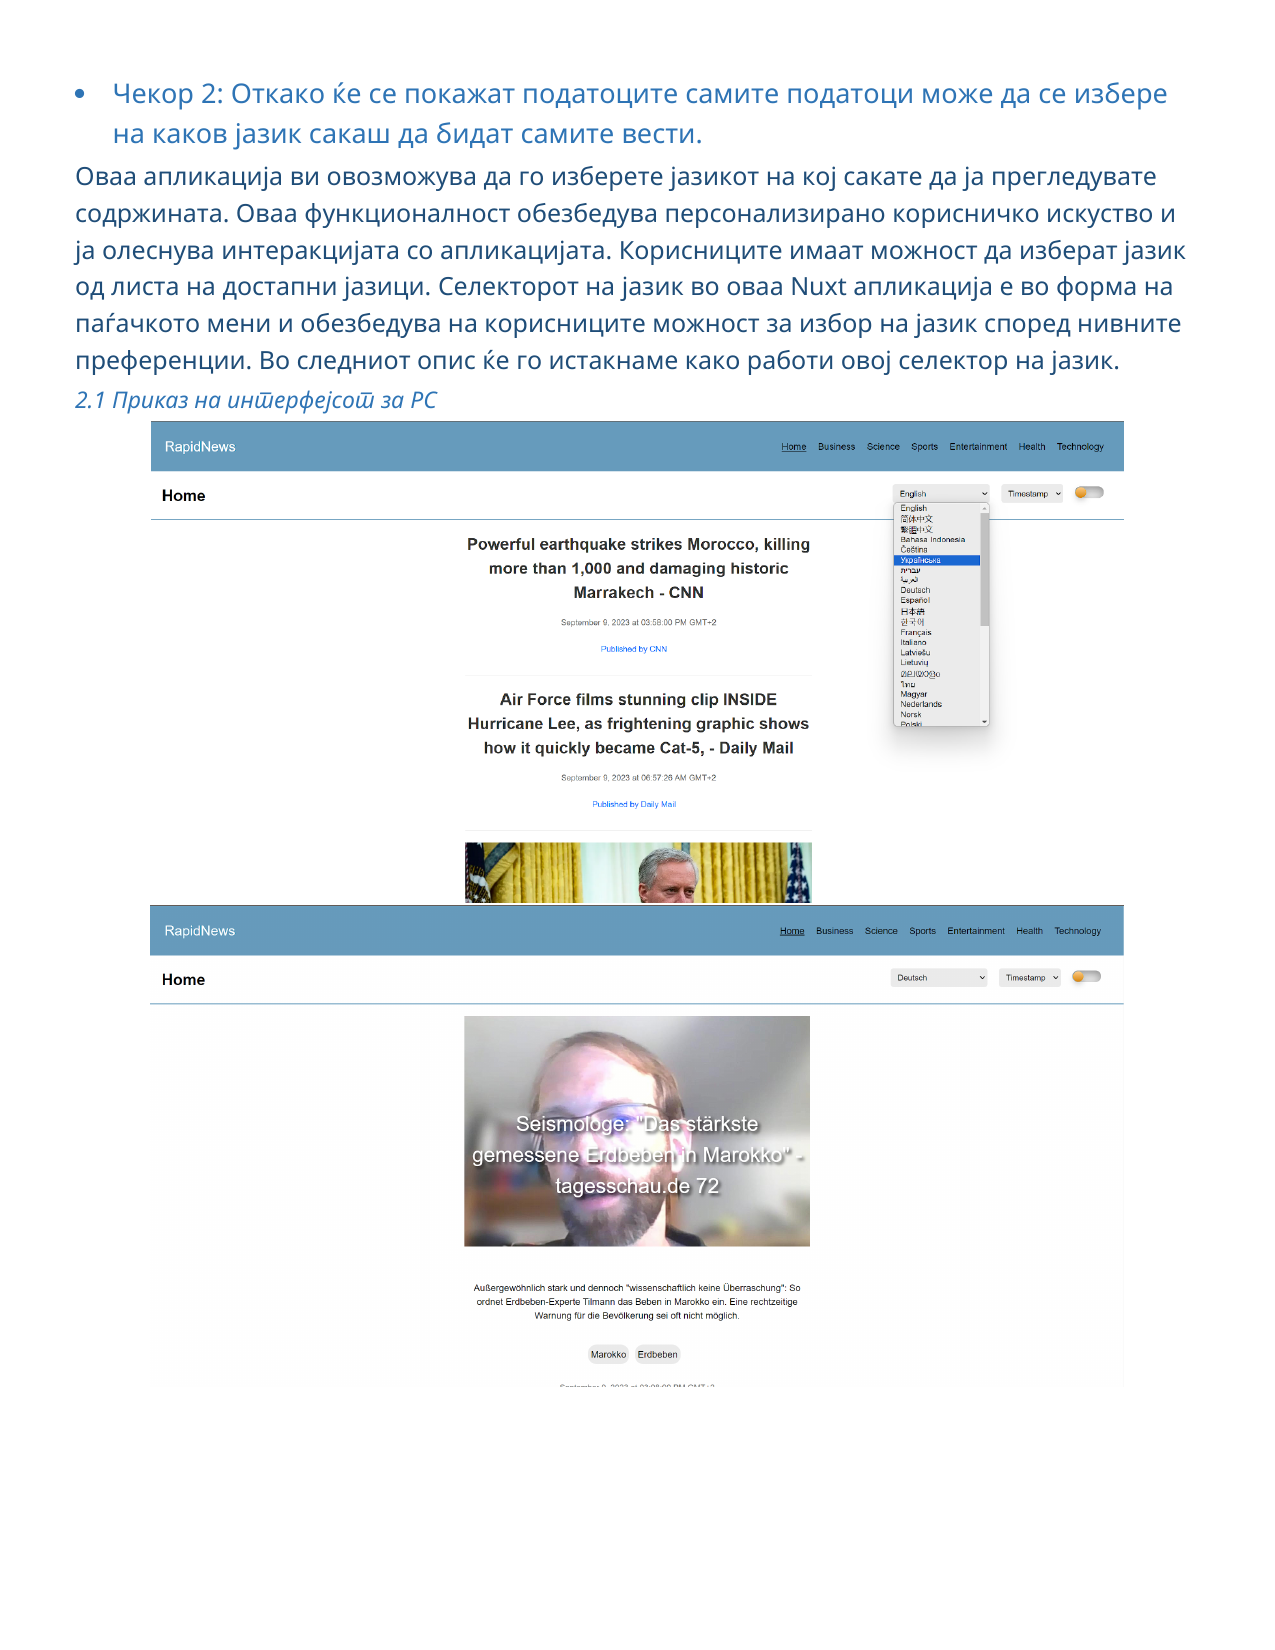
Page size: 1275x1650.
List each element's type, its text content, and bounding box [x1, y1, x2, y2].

picture [150, 905, 1124, 1387]
subtitle Чекор 2: Откако ќе се покажат податоците самите податоци може да се избере на каков јазик сакаш да бидат самите вести. [75, 75, 1200, 152]
subtitle 2.1 Приказ на интерфејсот за PC [75, 383, 1200, 415]
subtitle Оваа апликација ви овозможува да го изберете јазикот на кој сакате да ја прегледувате содржината. Оваа функционалност обезбедува персонализирано корисничко искуство и ја олеснува интеракцијата со апликацијата. Корисниците имаат можност да изберат јазик од листа на достапни јазици. Селекторот на јазик во оваа Nuxt апликација е во форма на паѓачкото мени и обезбедува на корисниците можност за избор на јазик според нивните преференции. Во следниот опис ќе го истакнаме како работи овој селектор на јазик. [75, 159, 1200, 377]
picture [151, 421, 1124, 903]
